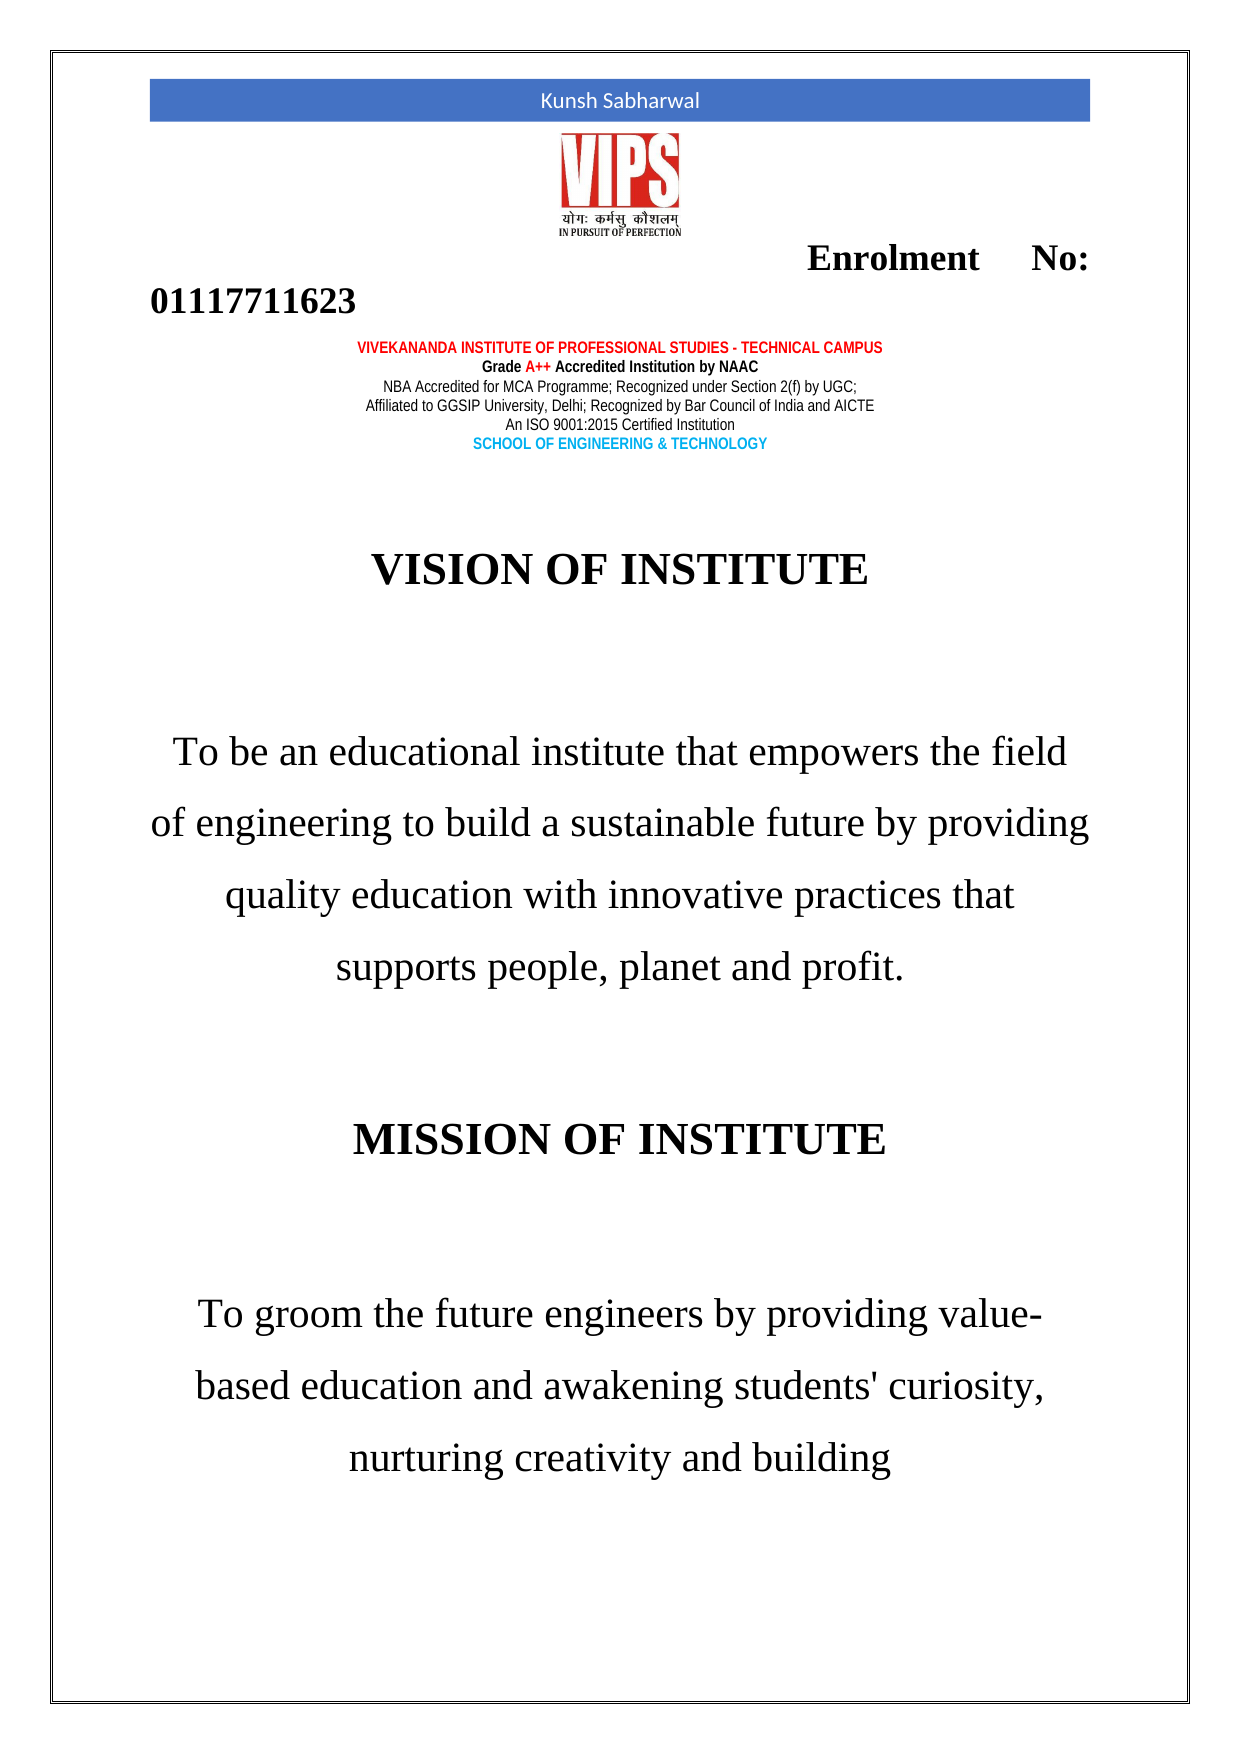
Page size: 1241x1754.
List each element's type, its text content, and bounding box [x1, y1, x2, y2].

text VIVEKANANDA INSTITUTE OF PROFESSIONAL STUDIES - TECHNICAL CAMPUS [150, 338, 1090, 357]
text Grade A++ Accredited Institution by NAAC [150, 357, 1090, 376]
text To be an educational institute that empowers the field of engineering to build a sustainable future by providing quality education with innovative practices that supports people, planet and profit. [150, 726, 1090, 989]
text VISION OF INSTITUTE [150, 542, 1090, 594]
text Affiliated to GGSIP University, Delhi; Recognized by Bar Council of India and AICTE [150, 396, 1090, 415]
text SCHOOL OF ENGINEERING & TECHNOLOGY [150, 434, 1090, 453]
text An ISO 9001:2015 Certified Institution [150, 415, 1090, 434]
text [150, 1288, 1090, 1480]
picture [559, 133, 681, 236]
text NBA Accredited for MCA Programme; Recognized under Section 2(f) by UGC; [150, 376, 1090, 396]
text MISSION OF INSTITUTE [150, 1111, 1090, 1164]
text Enrolment No: 01117711623 [150, 150, 1090, 321]
